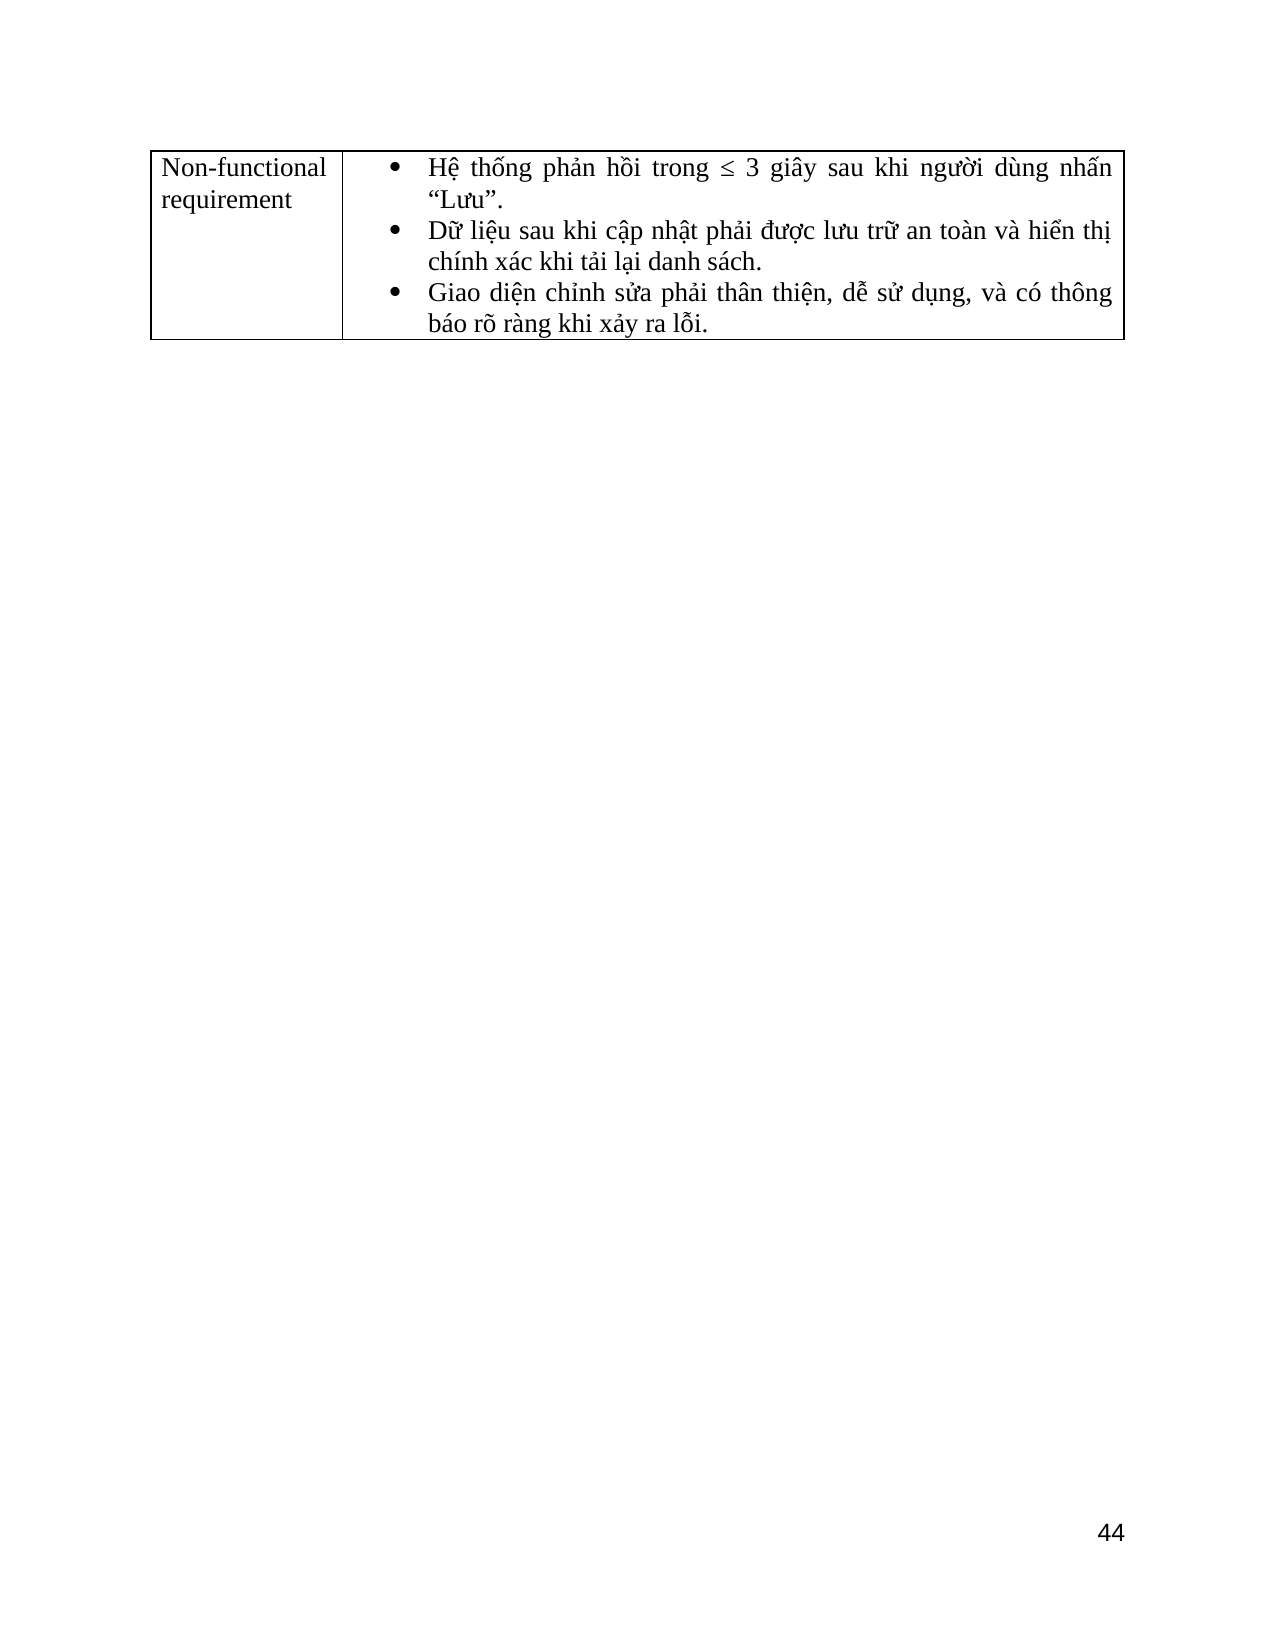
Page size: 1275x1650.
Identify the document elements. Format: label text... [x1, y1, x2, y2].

table_cell Non-functional requirement [152, 152, 342, 339]
table_cell Hệ thống phản hồi trong ≤ 3 giây sau khi người dùng nhấn “Lưu”. Dữ liệu sau khi cập nhật phải được lưu trữ an toàn và hiển thị chính xác khi tải lại danh sách. Giao diện chỉnh sửa phải thân thiện, dễ sử dụng, và có thông báo rõ ràng khi xảy ra lỗi. [343, 152, 1123, 339]
